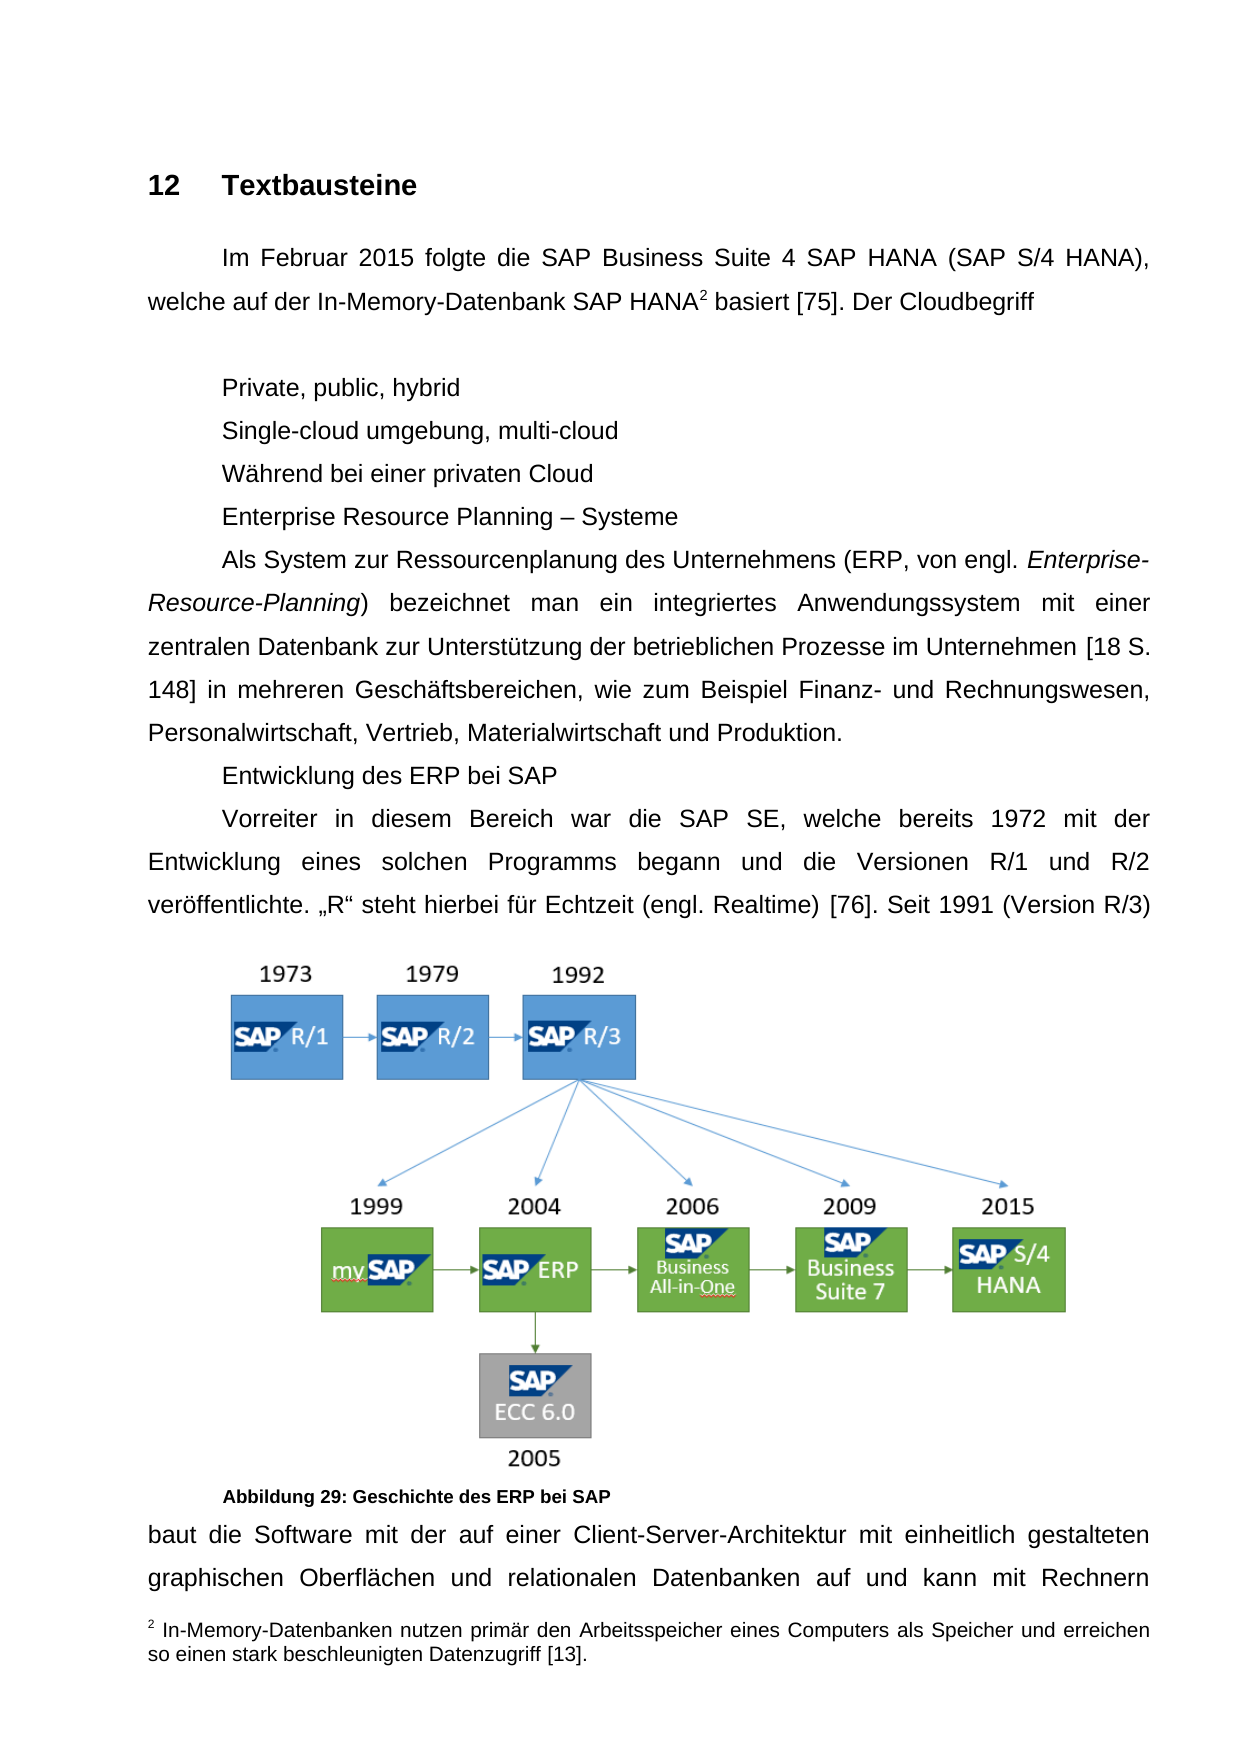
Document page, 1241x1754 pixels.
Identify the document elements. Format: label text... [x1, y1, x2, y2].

text Als System zur Ressourcenplanung des Unternehmens (ERP, von engl. Enterprise-Resource-Planning) bezeichnet man ein integriertes Anwendungssystem mit einer zentralen Datenbank zur Unterstützung der betrieblichen Prozesse im Unternehmen in mehreren Geschäftsbereichen, wie zum Beispiel Finanz- und Rechnungswesen, Personalwirtschaft, Vertrieb, Materialwirtschaft und Produktion. [148, 545, 1152, 747]
picture [222, 955, 1077, 1476]
text Private, public, hybrid [148, 373, 1152, 402]
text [148, 804, 1152, 1592]
text Während bei einer privaten Cloud [148, 459, 1152, 488]
text Single-cloud umgebung, multi-cloud [148, 416, 1152, 445]
text Im Februar 2015 folgte die SAP Business Suite 4 SAP HANA (SAP S/4 HANA), welche auf der In-Memory-Datenbank SAP HANA basiert. Der Cloudbegriff [148, 243, 1152, 315]
subtitle Textbausteine [148, 168, 1152, 202]
text Entwicklung des ERP bei SAP [148, 761, 1152, 790]
text Enterprise Resource Planning – Systeme [148, 502, 1152, 531]
